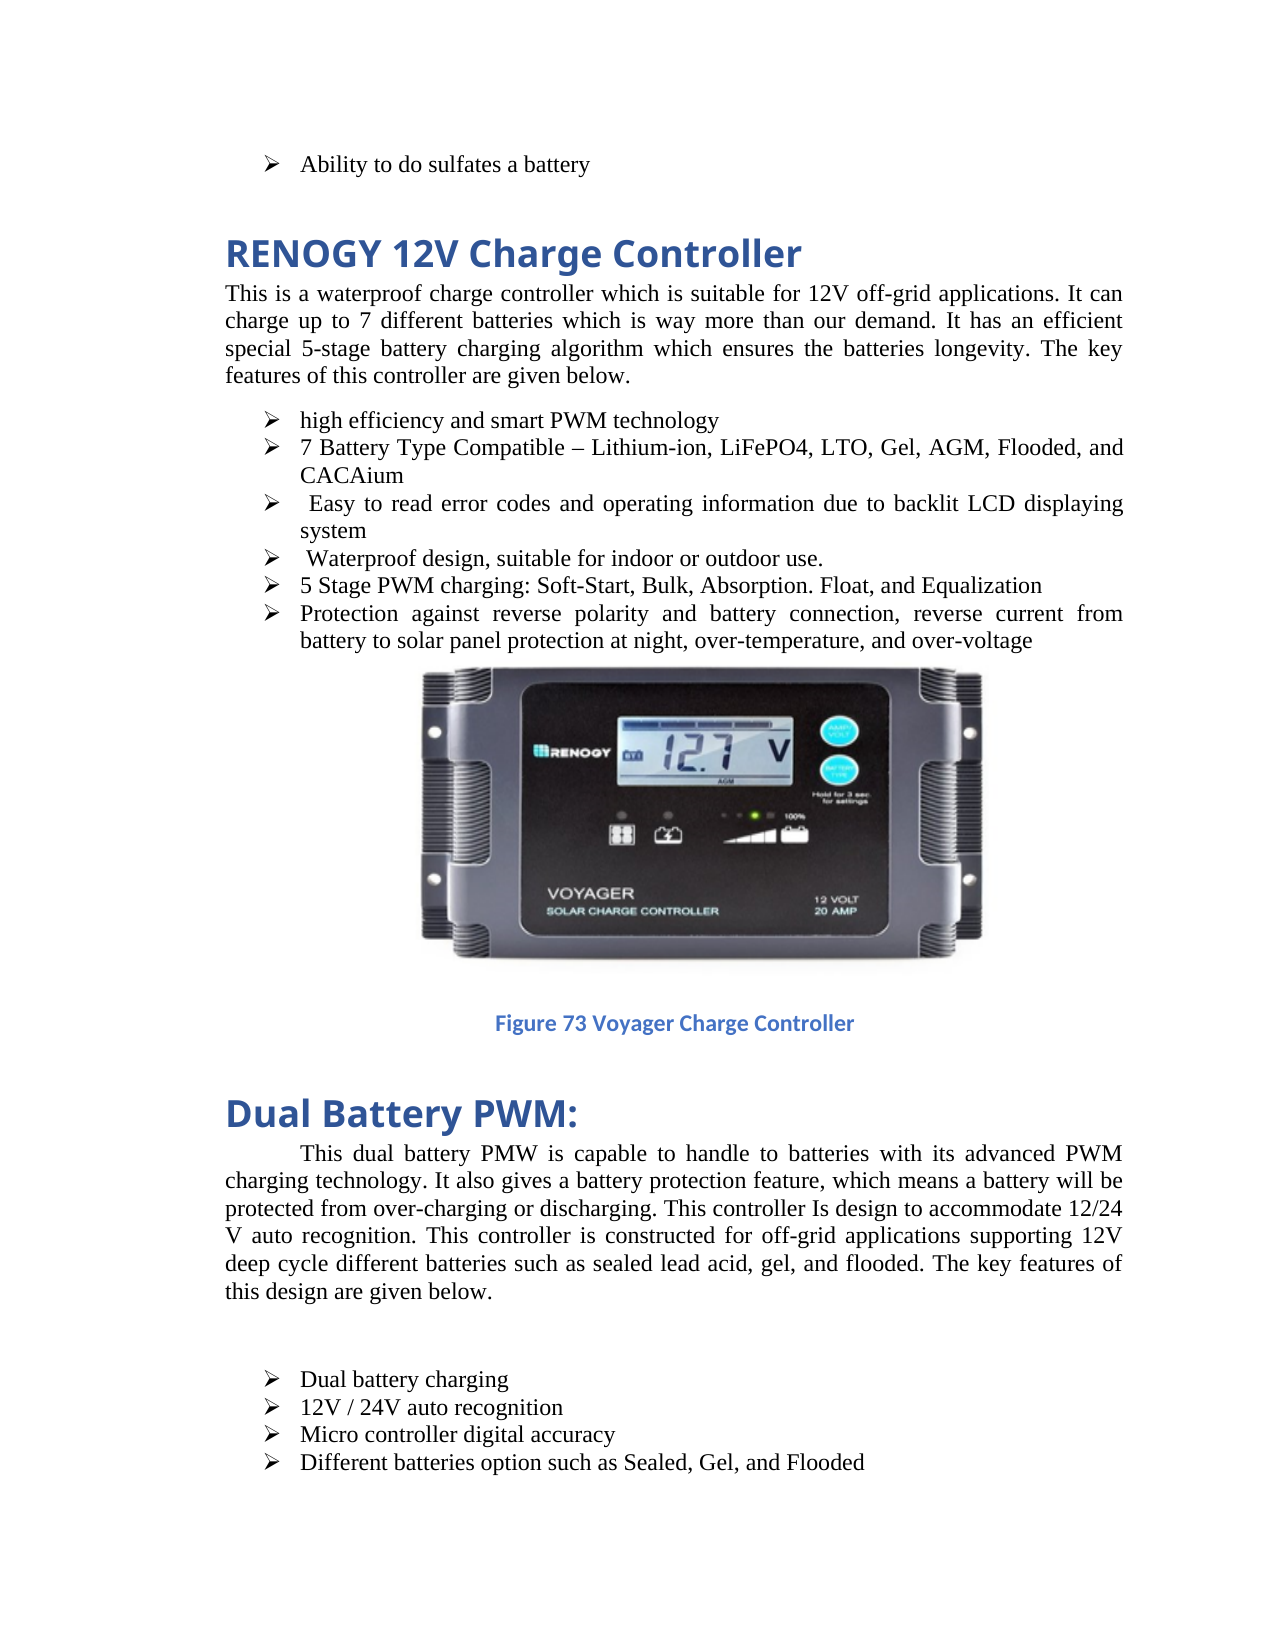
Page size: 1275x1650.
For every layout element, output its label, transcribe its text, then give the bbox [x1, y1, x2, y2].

list Ability to do sulfates a battery [262, 150, 1125, 178]
text Figure 73 Voyager Charge Controller [225, 1008, 1125, 1038]
list Protection against reverse polarity and battery connection, reverse current from battery to solar panel protection at night, over-temperature, and over-voltage [262, 599, 1125, 654]
list Easy to read error codes and operating information due to backlit LCD displaying system [262, 488, 1125, 544]
text This is a waterproof charge controller which is suitable for 12V off-grid applications. It can charge up to 7 different batteries which is way more than our demand. It has an efficient special 5-stage battery charging algorithm which ensures the batteries longevity. The key features of this controller are given below. [225, 279, 1125, 389]
list 12V / 24V auto recognition [262, 1393, 1125, 1421]
text This dual battery PMW is capable to handle to batteries with its advanced PWM charging technology. It also gives a battery protection feature, which means a battery will be protected from over-charging or discharging. This controller Is design to accommodate 12/24 V auto recognition. This controller is constructed for off-grid applications supporting 12V deep cycle different batteries such as sealed lead acid, gel, and flooded. The key features of this design are given below. [225, 1139, 1125, 1304]
list Different batteries option such as Sealed, Gel, and Flooded [262, 1448, 1125, 1476]
list high efficiency and smart PWM technology [262, 406, 1125, 433]
list Micro controller digital accuracy [262, 1421, 1125, 1448]
subtitle Dual Battery PWM: [225, 1088, 1125, 1139]
list 7 Battery Type Compatible – Lithium-ion, LiFePO4, LTO, Gel, AGM, Flooded, and CACAium [262, 433, 1125, 488]
picture [414, 654, 1010, 992]
list 5 Stage PWM charging: Soft-Start, Bulk, Absorption. Float, and Equalization [262, 571, 1125, 599]
list Dual battery charging [262, 1365, 1125, 1393]
subtitle RENOGY 12V Charge Controller [225, 228, 1125, 279]
list Waterproof design, suitable for indoor or outdoor use. [262, 544, 1125, 571]
